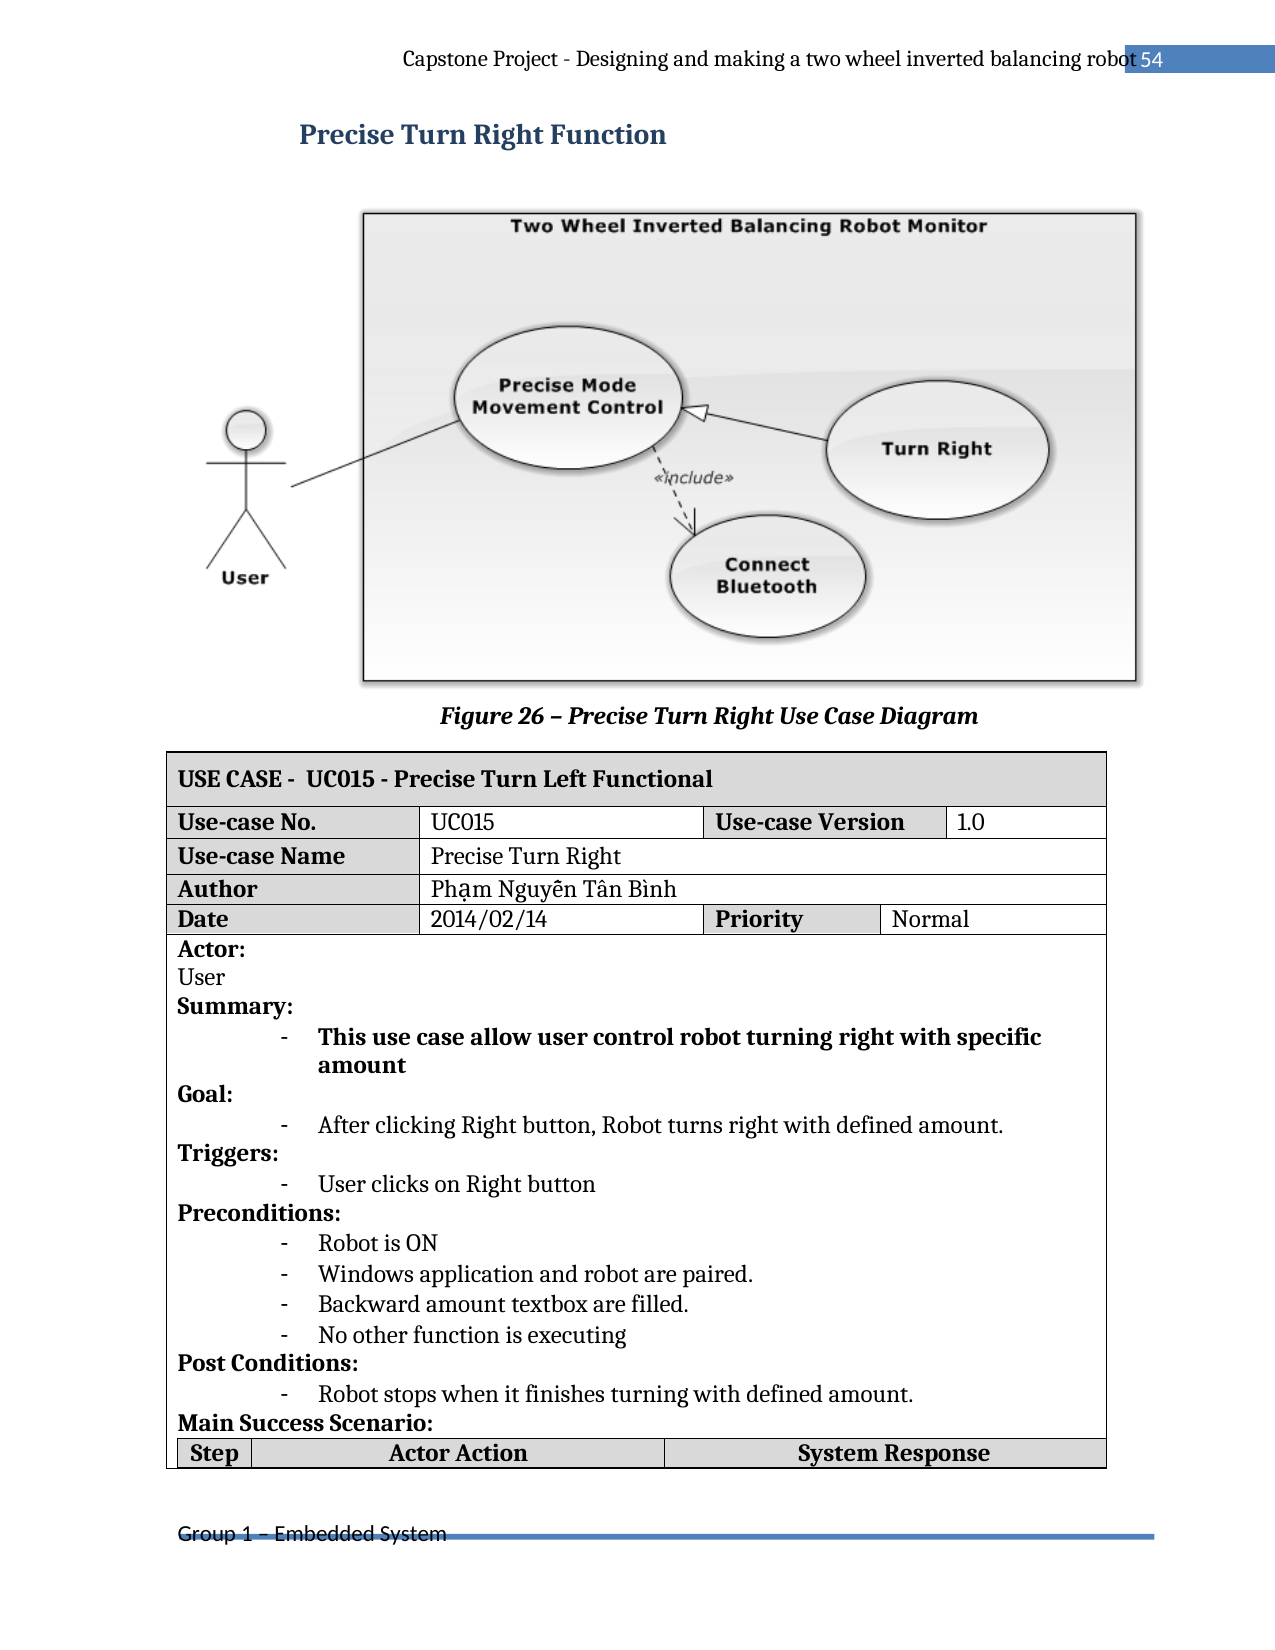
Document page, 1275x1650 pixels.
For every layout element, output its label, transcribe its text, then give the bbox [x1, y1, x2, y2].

table_cell Use-case Version [704, 807, 946, 838]
table_cell Use-case No. [167, 807, 419, 838]
table_cell Author [167, 875, 419, 904]
table_cell Date [167, 905, 419, 933]
table_cell Normal [881, 905, 1106, 933]
table_cell UC015 [420, 807, 703, 838]
table_cell Phạm Nguyễn Tân Bình [420, 875, 1106, 904]
table_cell 1.0 [947, 807, 1106, 838]
picture [177, 156, 1157, 702]
table_cell Use-case Name [167, 839, 419, 874]
table_cell 2014/02/14 [420, 905, 703, 933]
table_header USE CASE - UC015 - Precise Turn Left Functional [167, 753, 1106, 806]
text Figure 26 – Precise Turn Right Use Case Diagram [262, 702, 1157, 731]
subtitle Precise Turn Right Function [299, 118, 1157, 152]
table_cell Precise Turn Right [420, 839, 1106, 874]
table_cell Priority [704, 905, 880, 933]
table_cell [167, 935, 1106, 1468]
